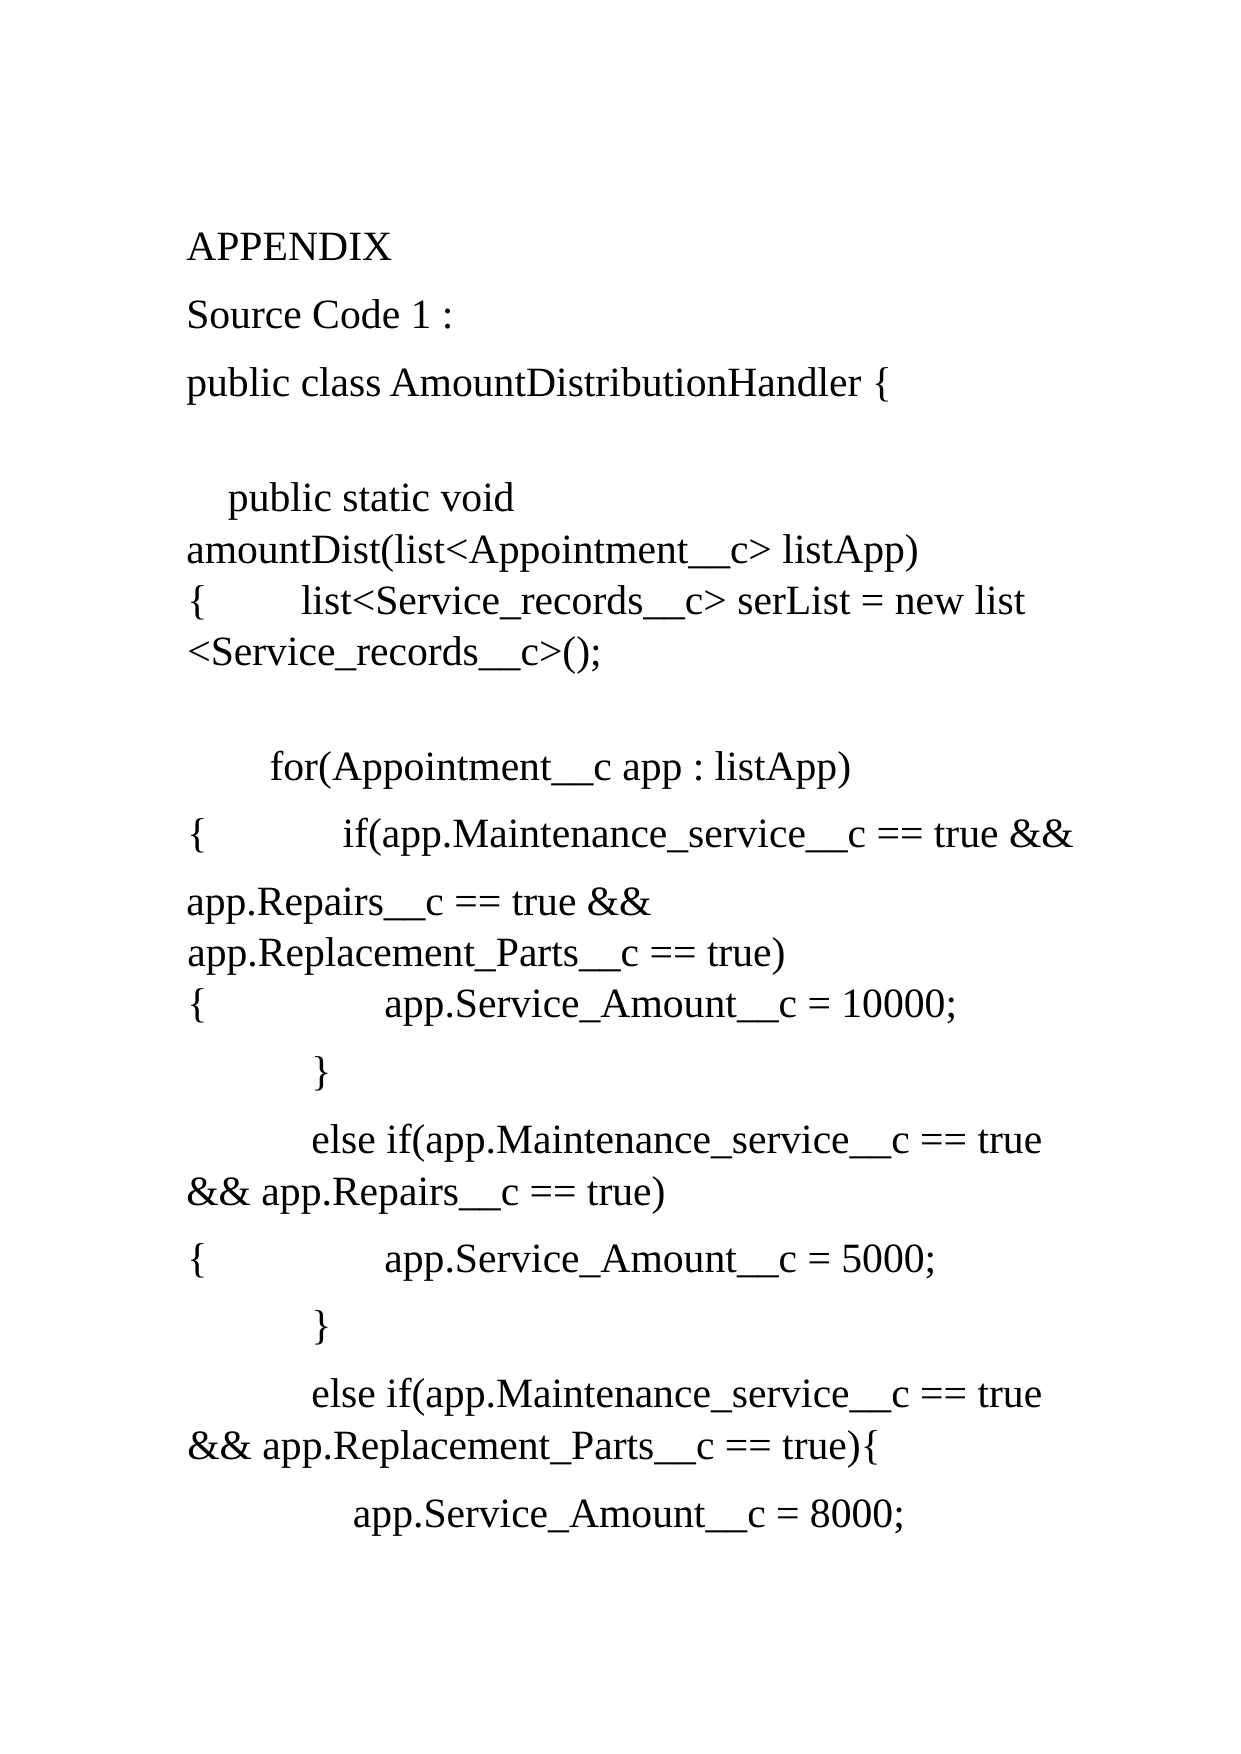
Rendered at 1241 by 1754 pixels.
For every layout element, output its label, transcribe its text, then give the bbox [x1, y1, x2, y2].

text app.Repairs__c == true && app.Replacement_Parts__c == true){ app.Service_Amount__c = 10000; [186, 876, 1100, 1026]
text && app.Repairs__c == true){ app.Service_Amount__c = 5000; [186, 1166, 1100, 1281]
text public static void [186, 473, 1100, 521]
text else if(app.Maintenance_service__c == true [186, 1115, 1100, 1163]
text else if(app.Maintenance_service__c == true && app.Replacement_Parts__c == true){ [186, 1369, 1100, 1468]
text public class AmountDistributionHandler { [186, 358, 1100, 406]
text } [186, 1301, 1100, 1349]
text } [186, 1047, 1100, 1094]
text for(Appointment__c app : listApp){ if(app.Maintenance_service__c == true && [186, 742, 1100, 857]
text app.Service_Amount__c = 8000; [186, 1488, 1100, 1536]
text APPENDIX [186, 221, 1100, 269]
text Source Code 1 : [186, 289, 1100, 337]
text amountDist(list<Appointment__c> listApp){ list<Service_records__c> serList = new list <Service_records__c>(); [186, 524, 1100, 674]
